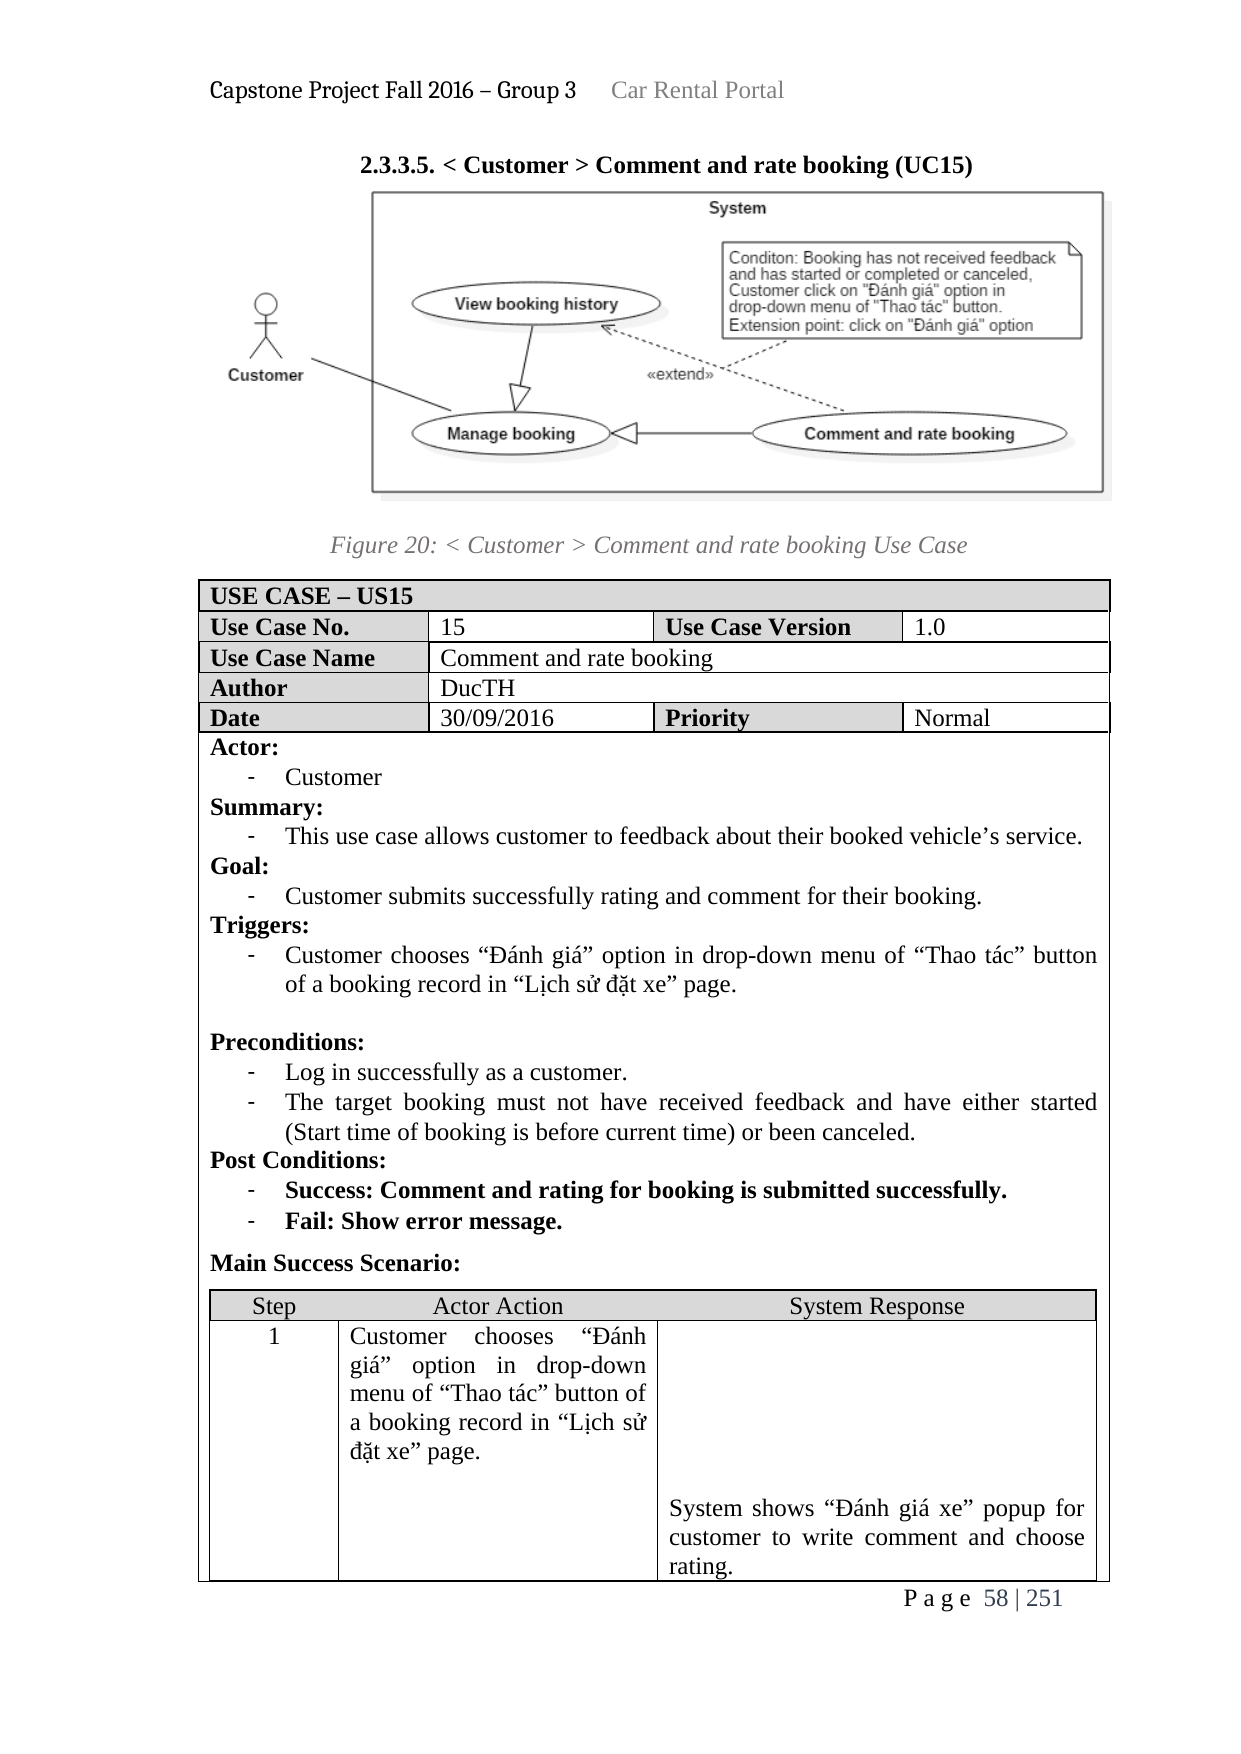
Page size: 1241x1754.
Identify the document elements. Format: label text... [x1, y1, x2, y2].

table_cell Normal [904, 702, 1109, 731]
table_cell Use Case Name [200, 642, 428, 672]
text Figure 20: < Customer > Comment and rate booking Use Case [210, 530, 1090, 558]
table_cell Use Case No. [199, 612, 428, 641]
table_cell Date [200, 703, 428, 731]
table_cell Author [199, 673, 428, 702]
table_cell 30/09/2016 [430, 703, 653, 731]
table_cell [199, 731, 1109, 1581]
table_cell DucTH [429, 672, 1109, 702]
table_cell Comment and rate booking [430, 641, 1109, 672]
table_header USE CASE – US15 [200, 581, 1109, 610]
subtitle < Customer > Comment and rate booking (UC15) [360, 150, 1090, 179]
table_cell Use Case Version [654, 612, 902, 641]
table_cell 1.0 [903, 610, 1109, 641]
table_cell 15 [429, 612, 653, 641]
picture [210, 181, 1126, 511]
table_cell Priority [655, 703, 902, 731]
